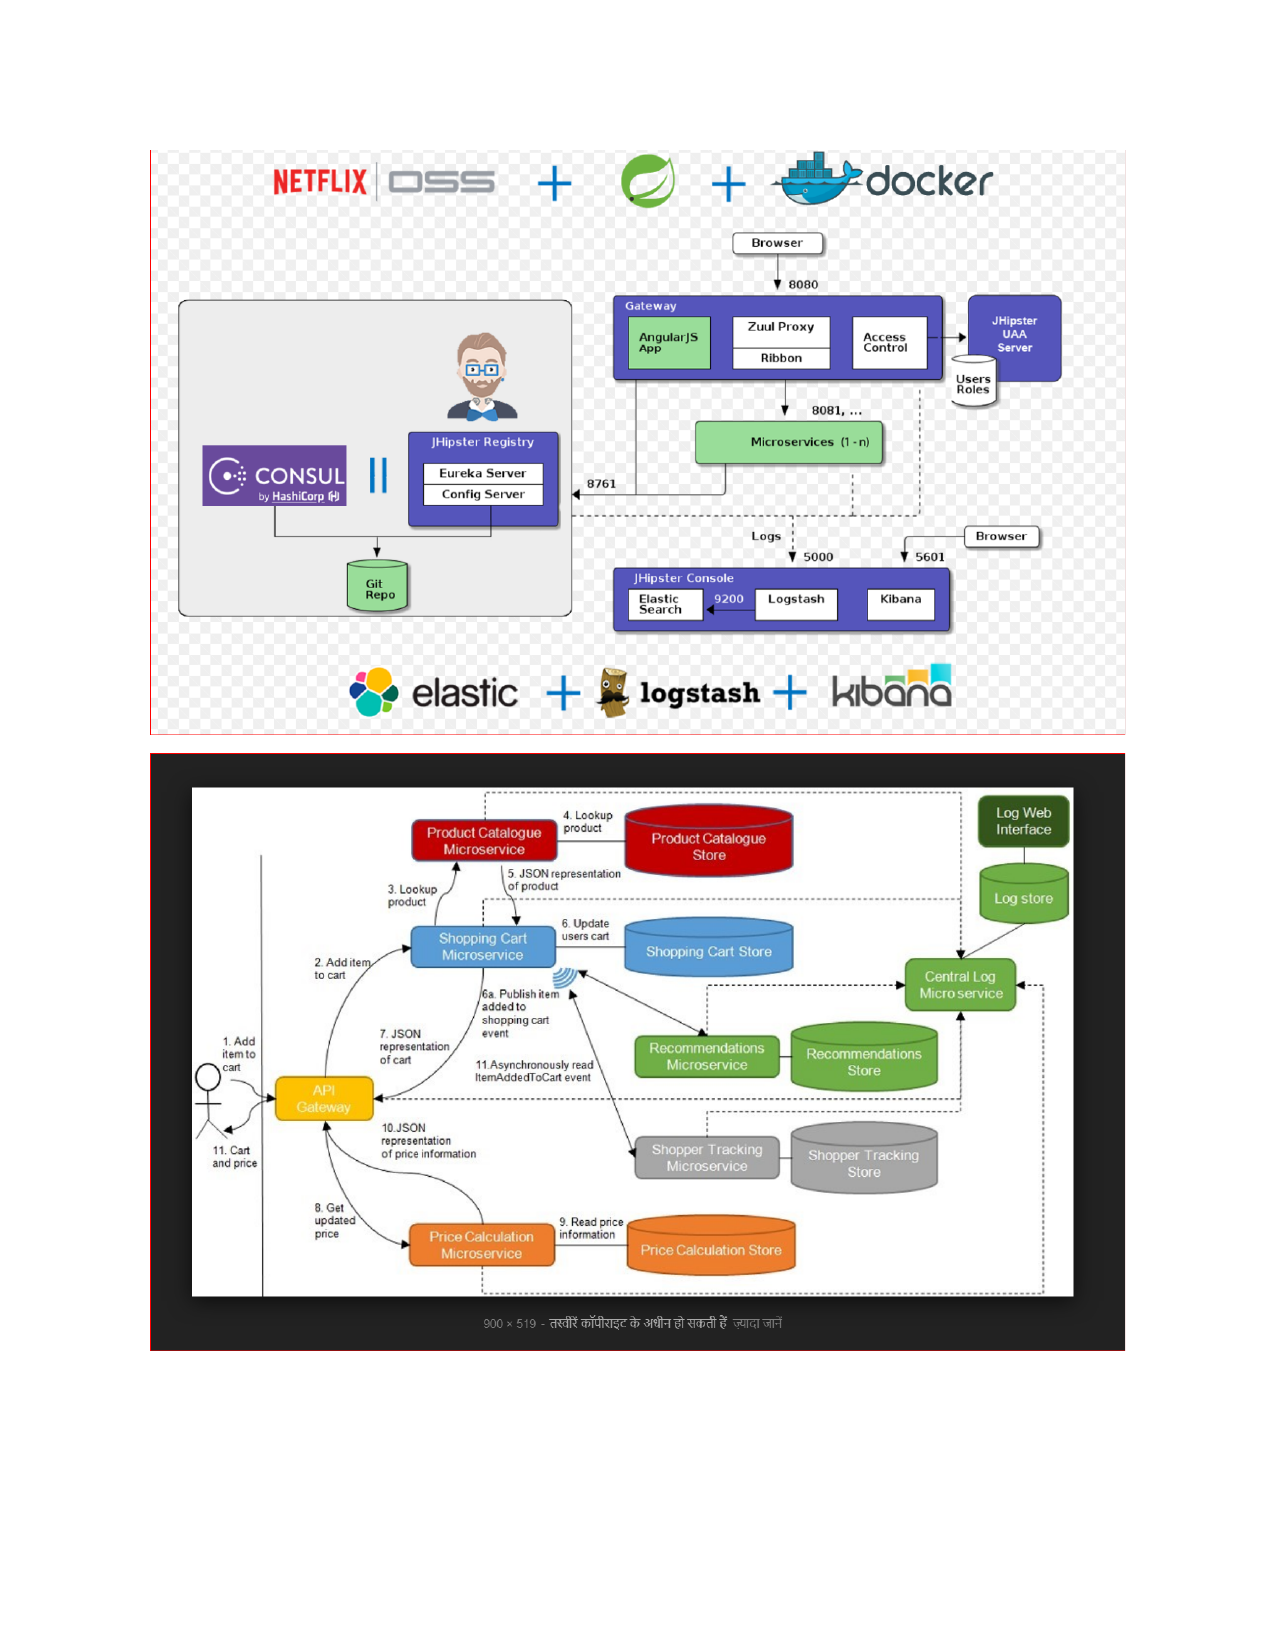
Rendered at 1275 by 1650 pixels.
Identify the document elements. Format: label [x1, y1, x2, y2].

picture [150, 753, 1125, 1351]
picture [150, 150, 1125, 735]
